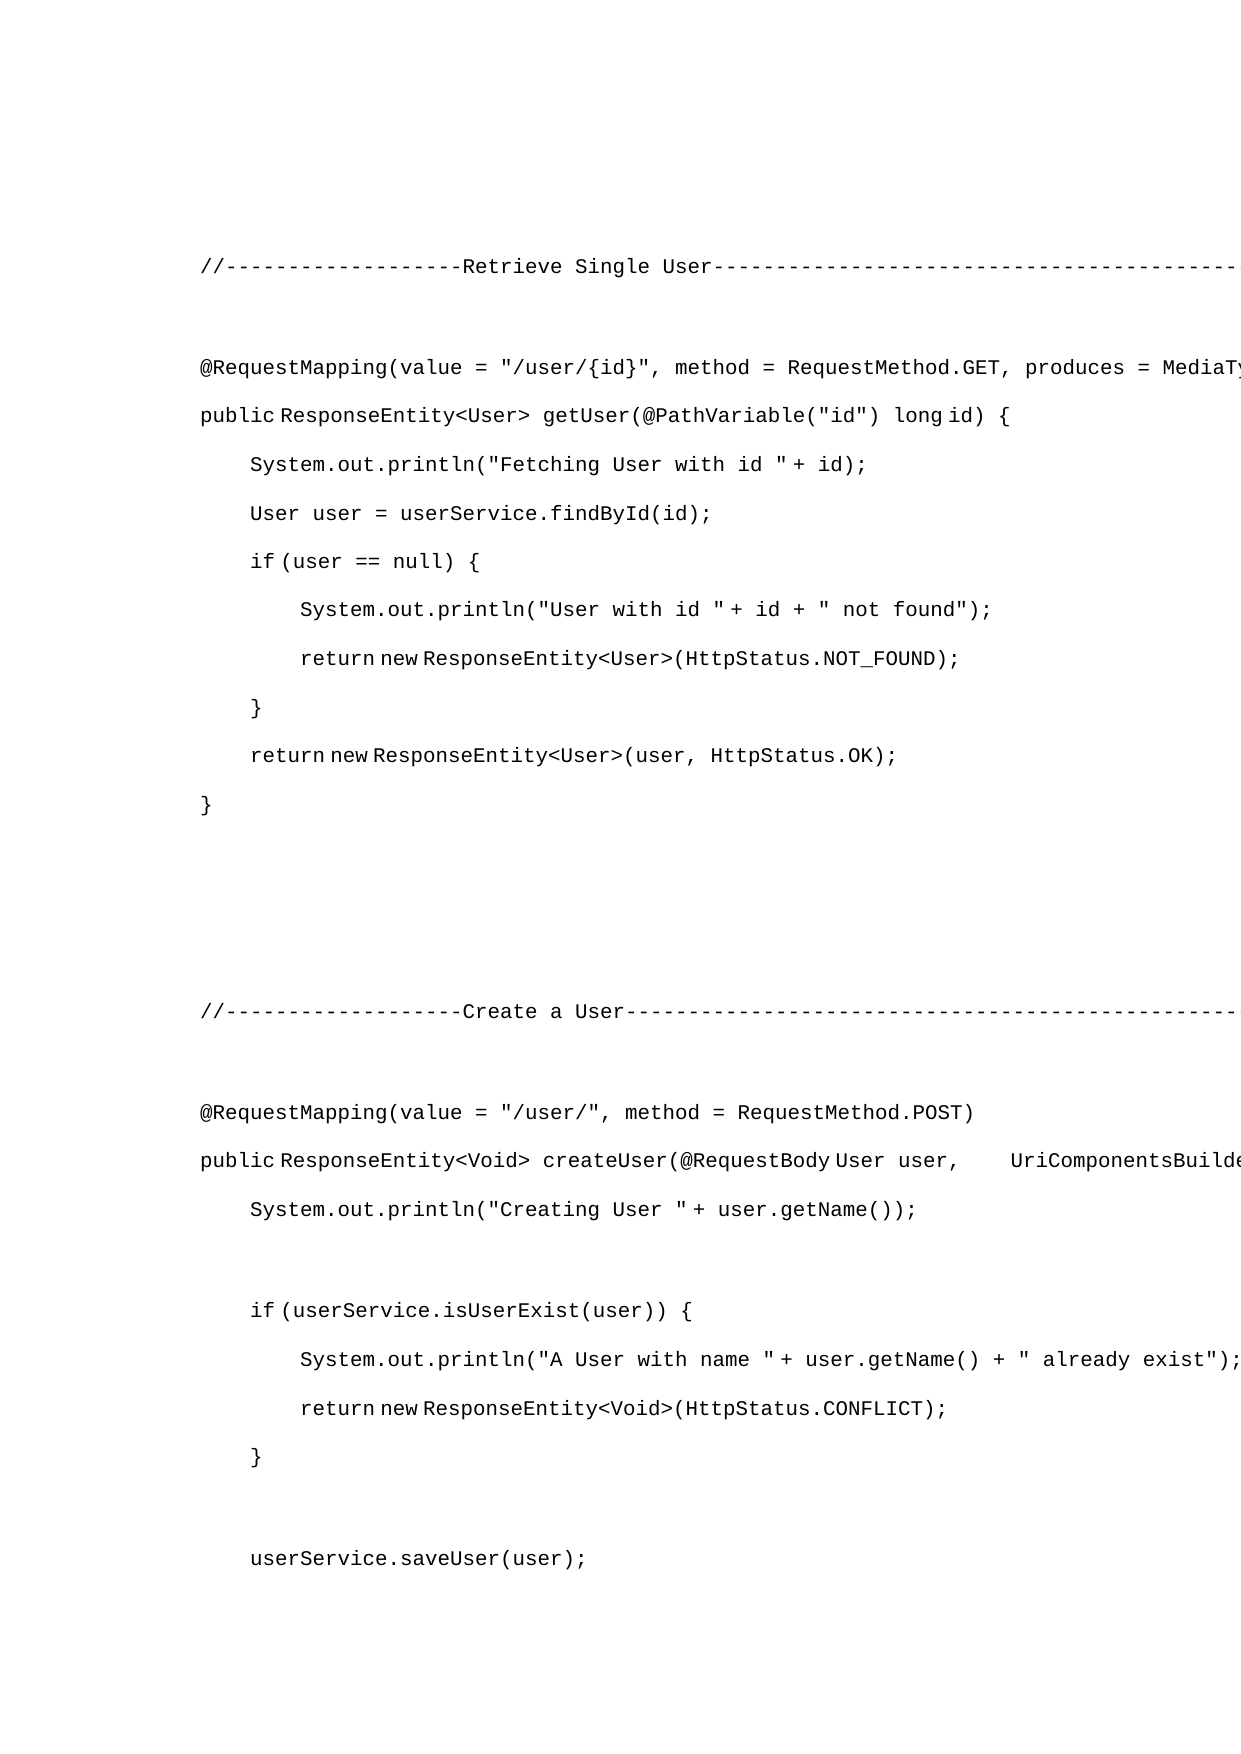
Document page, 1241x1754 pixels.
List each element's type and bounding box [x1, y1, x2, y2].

table_header [150, 150, 1240, 1596]
